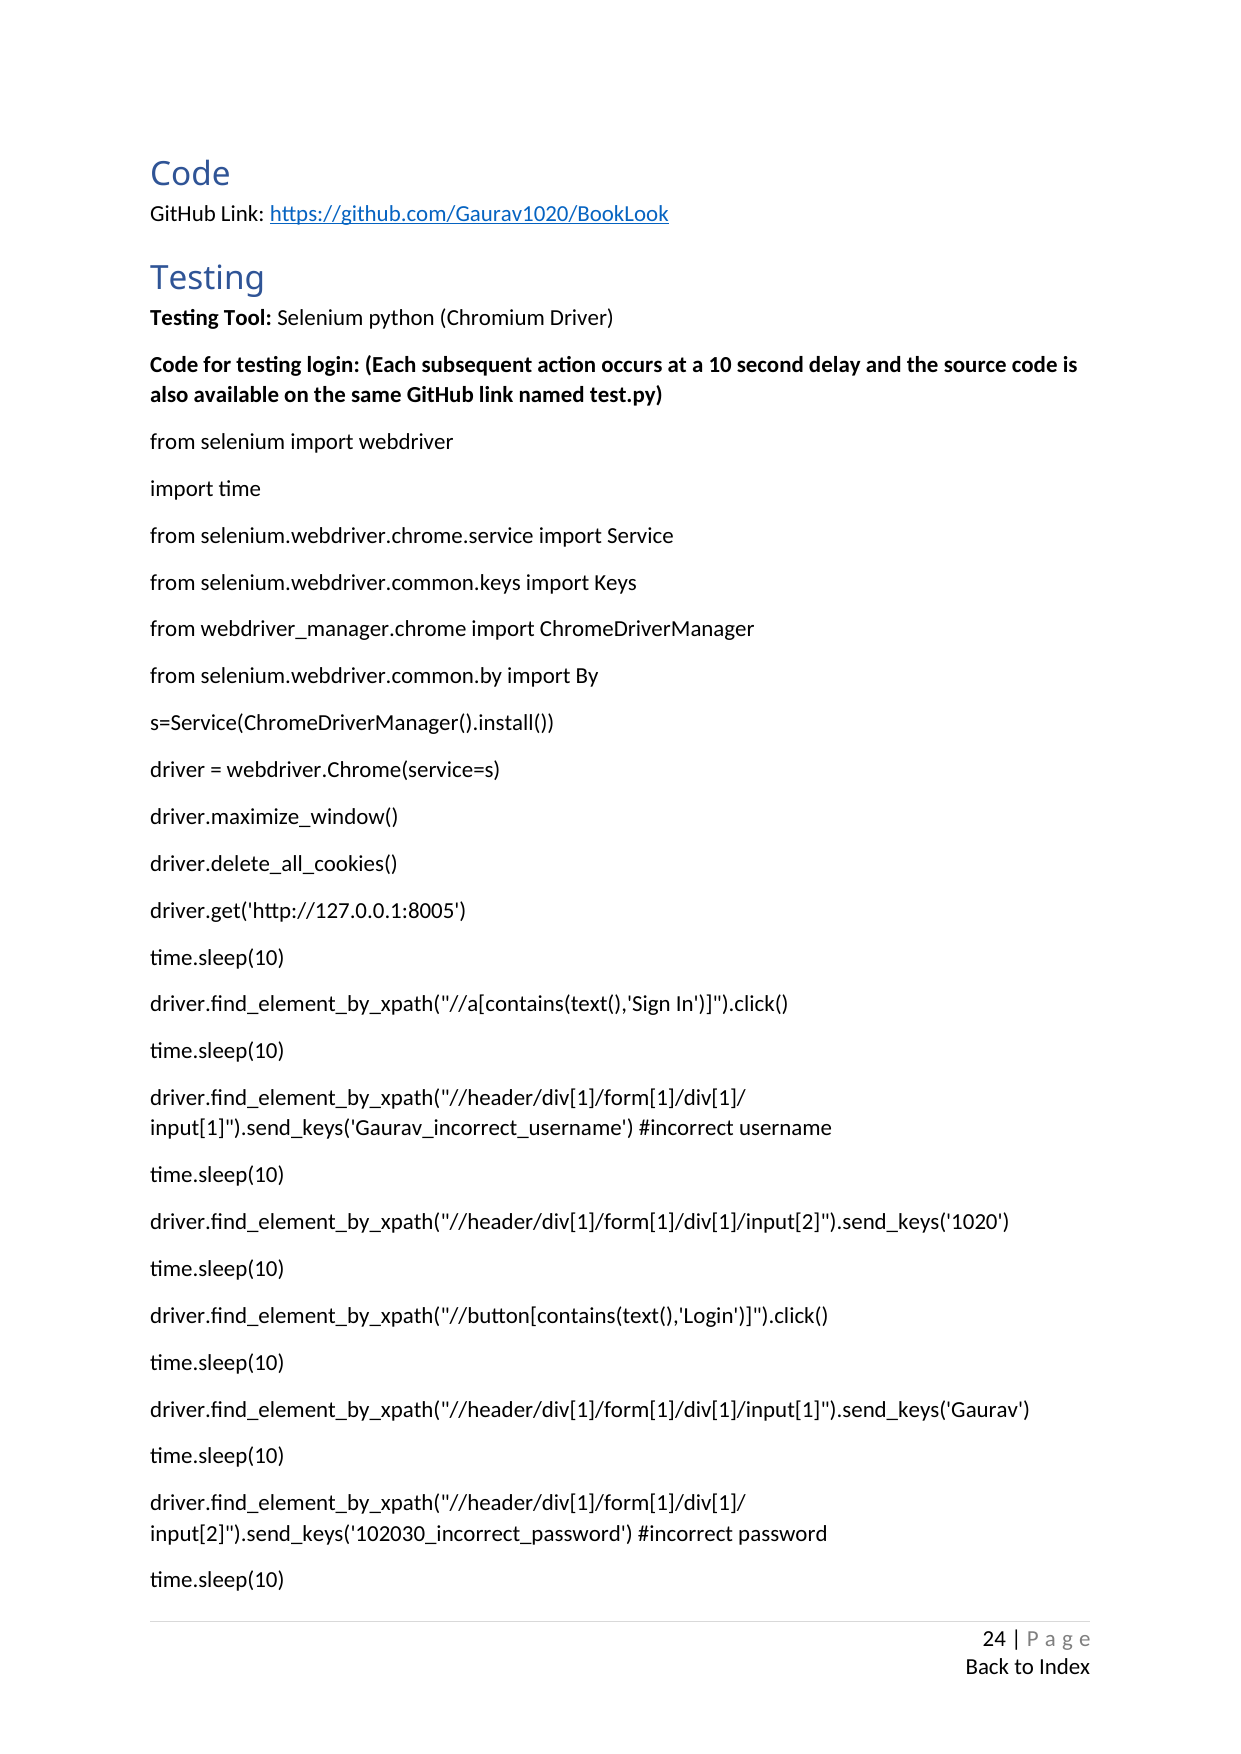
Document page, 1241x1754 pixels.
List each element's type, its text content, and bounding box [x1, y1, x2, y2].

text from selenium.webdriver.common.keys import Keys [150, 568, 1090, 596]
text from selenium.webdriver.common.by import By [150, 661, 1090, 689]
text time.sleep(10) [150, 1348, 1090, 1376]
text s=Service(ChromeDriverManager().install()) [150, 708, 1090, 736]
text GitHub Link: https://github.com/Gaurav1020/BookLook [150, 199, 1090, 227]
text time.sleep(10) [150, 1442, 1090, 1470]
text time.sleep(10) [150, 1566, 1090, 1594]
text driver.find_element_by_xpath("//header/div[1]/form[1]/div[1]/input[2]").send_keys('1020') [150, 1207, 1090, 1235]
text time.sleep(10) [150, 1160, 1090, 1188]
text driver = webdriver.Chrome(service=s) [150, 755, 1090, 783]
text from selenium import webdriver [150, 427, 1090, 455]
text Code for testing login: (Each subsequent action occurs at a 10 second delay and the source code is also available on the same GitHub link named test.py) [150, 350, 1090, 408]
text time.sleep(10) [150, 1254, 1090, 1282]
text driver.find_element_by_xpath("//button[contains(text(),'Login')]").click() [150, 1301, 1090, 1329]
text driver.find_element_by_xpath("//a[contains(text(),'Sign In')]").click() [150, 989, 1090, 1018]
text Testing Tool: Selenium python (Chromium Driver) [150, 303, 1090, 331]
text time.sleep(10) [150, 1036, 1090, 1064]
text from webdriver_manager.chrome import ChromeDriverManager [150, 614, 1090, 643]
text driver.maximize_window() [150, 802, 1090, 830]
text driver.get('http://127.0.0.1:8005') [150, 896, 1090, 924]
subtitle Testing [150, 254, 1090, 299]
subtitle Code [150, 150, 1090, 195]
text driver.find_element_by_xpath("//header/div[1]/form[1]/div[1]/input[1]").send_keys('Gaurav') [150, 1395, 1090, 1423]
text driver.delete_all_cookies() [150, 849, 1090, 877]
text from selenium.webdriver.chrome.service import Service [150, 521, 1090, 549]
text import time [150, 474, 1090, 502]
text driver.find_element_by_xpath("//header/div[1]/form[1]/div[1]/input[1]").send_keys('Gaurav_incorrect_username') #incorrect username [150, 1083, 1090, 1142]
text time.sleep(10) [150, 943, 1090, 971]
text driver.find_element_by_xpath("//header/div[1]/form[1]/div[1]/input[2]").send_keys('102030_incorrect_password') #incorrect password [150, 1488, 1090, 1547]
